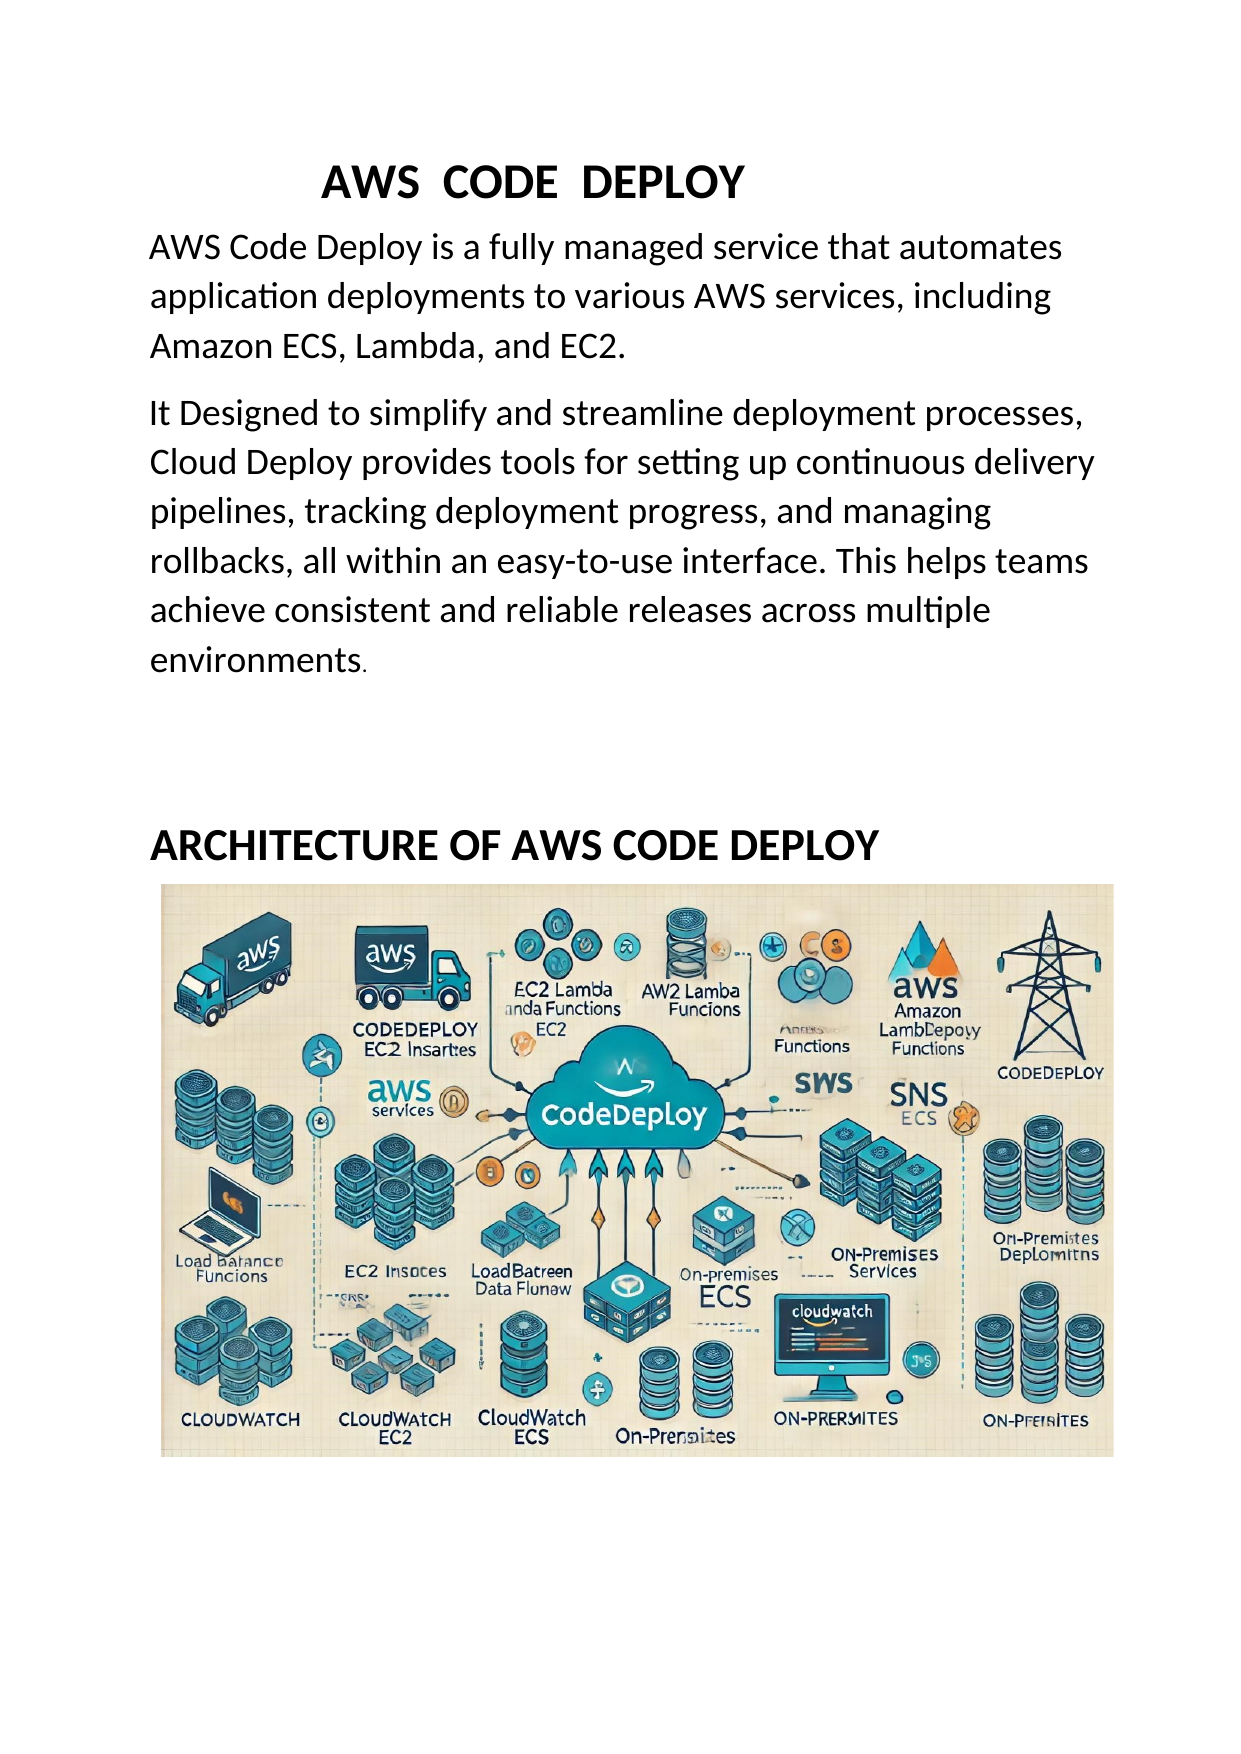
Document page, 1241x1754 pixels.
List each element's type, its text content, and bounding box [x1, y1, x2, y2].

text AWS Code Deploy is a fully managed service that automates application deployments to various AWS services, including Amazon ECS, Lambda, and EC2. [148, 223, 1098, 368]
text AWS CODE DEPLOY [150, 150, 1171, 211]
text It Designed to simplify and streamline deployment processes, Cloud Deploy provides tools for setting up continuous delivery pipelines, tracking deployment progress, and managing rollbacks, all within an easy-to-use interface. This helps teams achieve consistent and reliable releases across multiple environments. [148, 388, 1098, 682]
picture [161, 884, 1114, 1457]
subtitle ARCHITECTURE OF AWS CODE DEPLOY [150, 816, 1171, 871]
